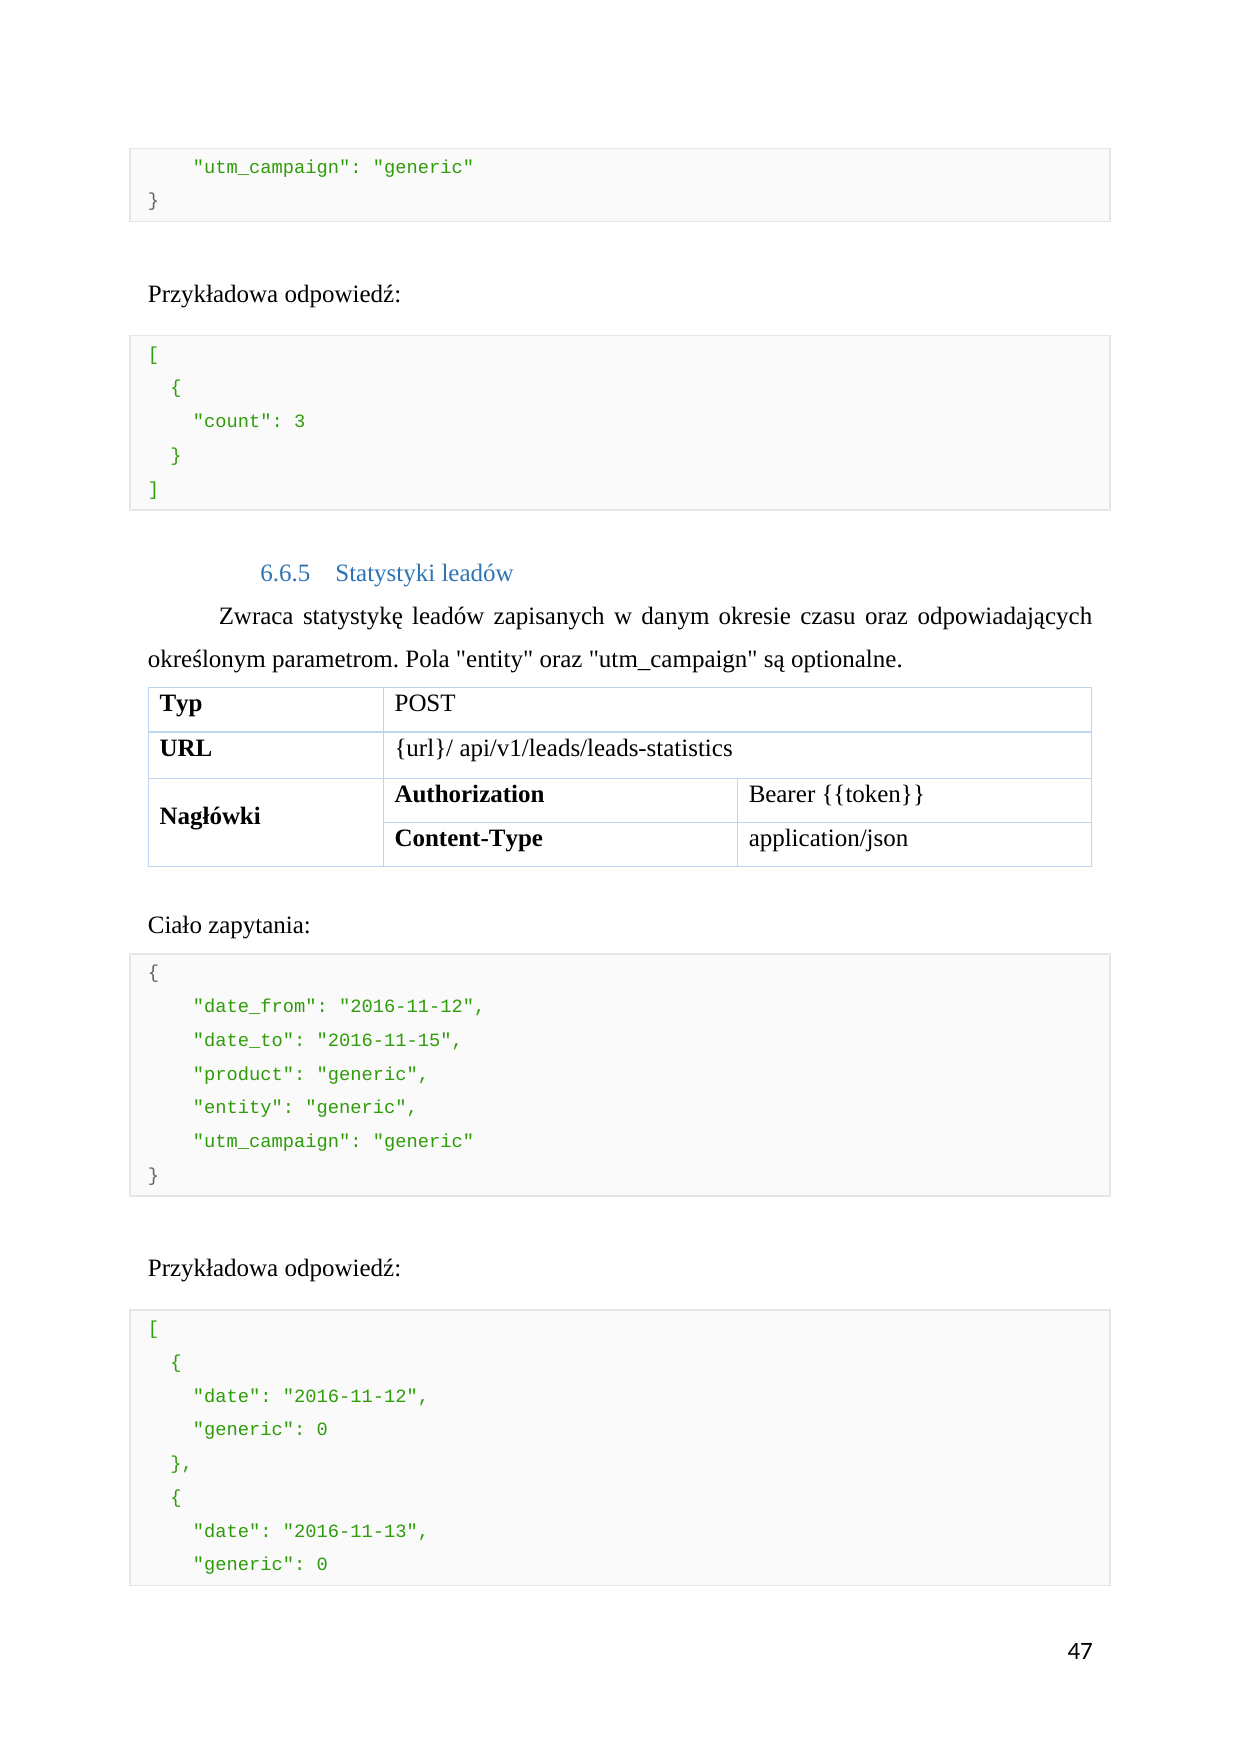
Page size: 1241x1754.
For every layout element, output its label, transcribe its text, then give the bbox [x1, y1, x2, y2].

table_cell Authorization [384, 779, 737, 822]
table_cell application/json [738, 823, 1091, 866]
text { [131, 955, 1109, 984]
table_cell Nagłówki [149, 779, 383, 866]
text "generic": 0 [131, 1410, 1109, 1441]
text "count": 3 [131, 402, 1109, 433]
text "date_from": "2016-11-12", [131, 987, 1109, 1018]
table_cell Content-Type [384, 823, 737, 866]
table_cell {url}/ api/v1/leads/leads-statistics [384, 733, 1091, 778]
text } [131, 181, 1109, 221]
table_header POST [384, 688, 1091, 731]
text { [131, 1343, 1109, 1374]
text } [131, 436, 1109, 467]
text "utm_campaign": "generic" [131, 149, 1109, 179]
text } [131, 1156, 1109, 1195]
text "product": "generic", [131, 1054, 1109, 1086]
table_cell Bearer {{token}} [738, 779, 1091, 822]
text Zwraca statystykę leadów zapisanych w danym okresie czasu oraz odpowiadających określonym parametrom. Pola "entity" oraz "utm_campaign" są optionalne. [148, 601, 1093, 673]
text { [131, 368, 1109, 399]
text }, [131, 1444, 1109, 1475]
text "generic": 0 [131, 1545, 1109, 1585]
text Ciało zapytania: [148, 910, 1093, 939]
subtitle Statystyki leadów [260, 558, 1093, 587]
text [ [131, 1311, 1109, 1340]
text Przykładowa odpowiedź: [148, 1209, 1093, 1282]
table_header Typ [149, 688, 383, 731]
text "utm_campaign": "generic" [131, 1122, 1109, 1153]
text "date": "2016-11-12", [131, 1377, 1109, 1408]
text { [131, 1478, 1109, 1509]
text [ [131, 336, 1109, 366]
table_cell URL [149, 733, 383, 778]
text ] [131, 470, 1109, 509]
text "date_to": "2016-11-15", [131, 1021, 1109, 1052]
text "date": "2016-11-13", [131, 1512, 1109, 1543]
text Przykładowa odpowiedź: [148, 235, 1093, 308]
text "entity": "generic", [131, 1088, 1109, 1119]
